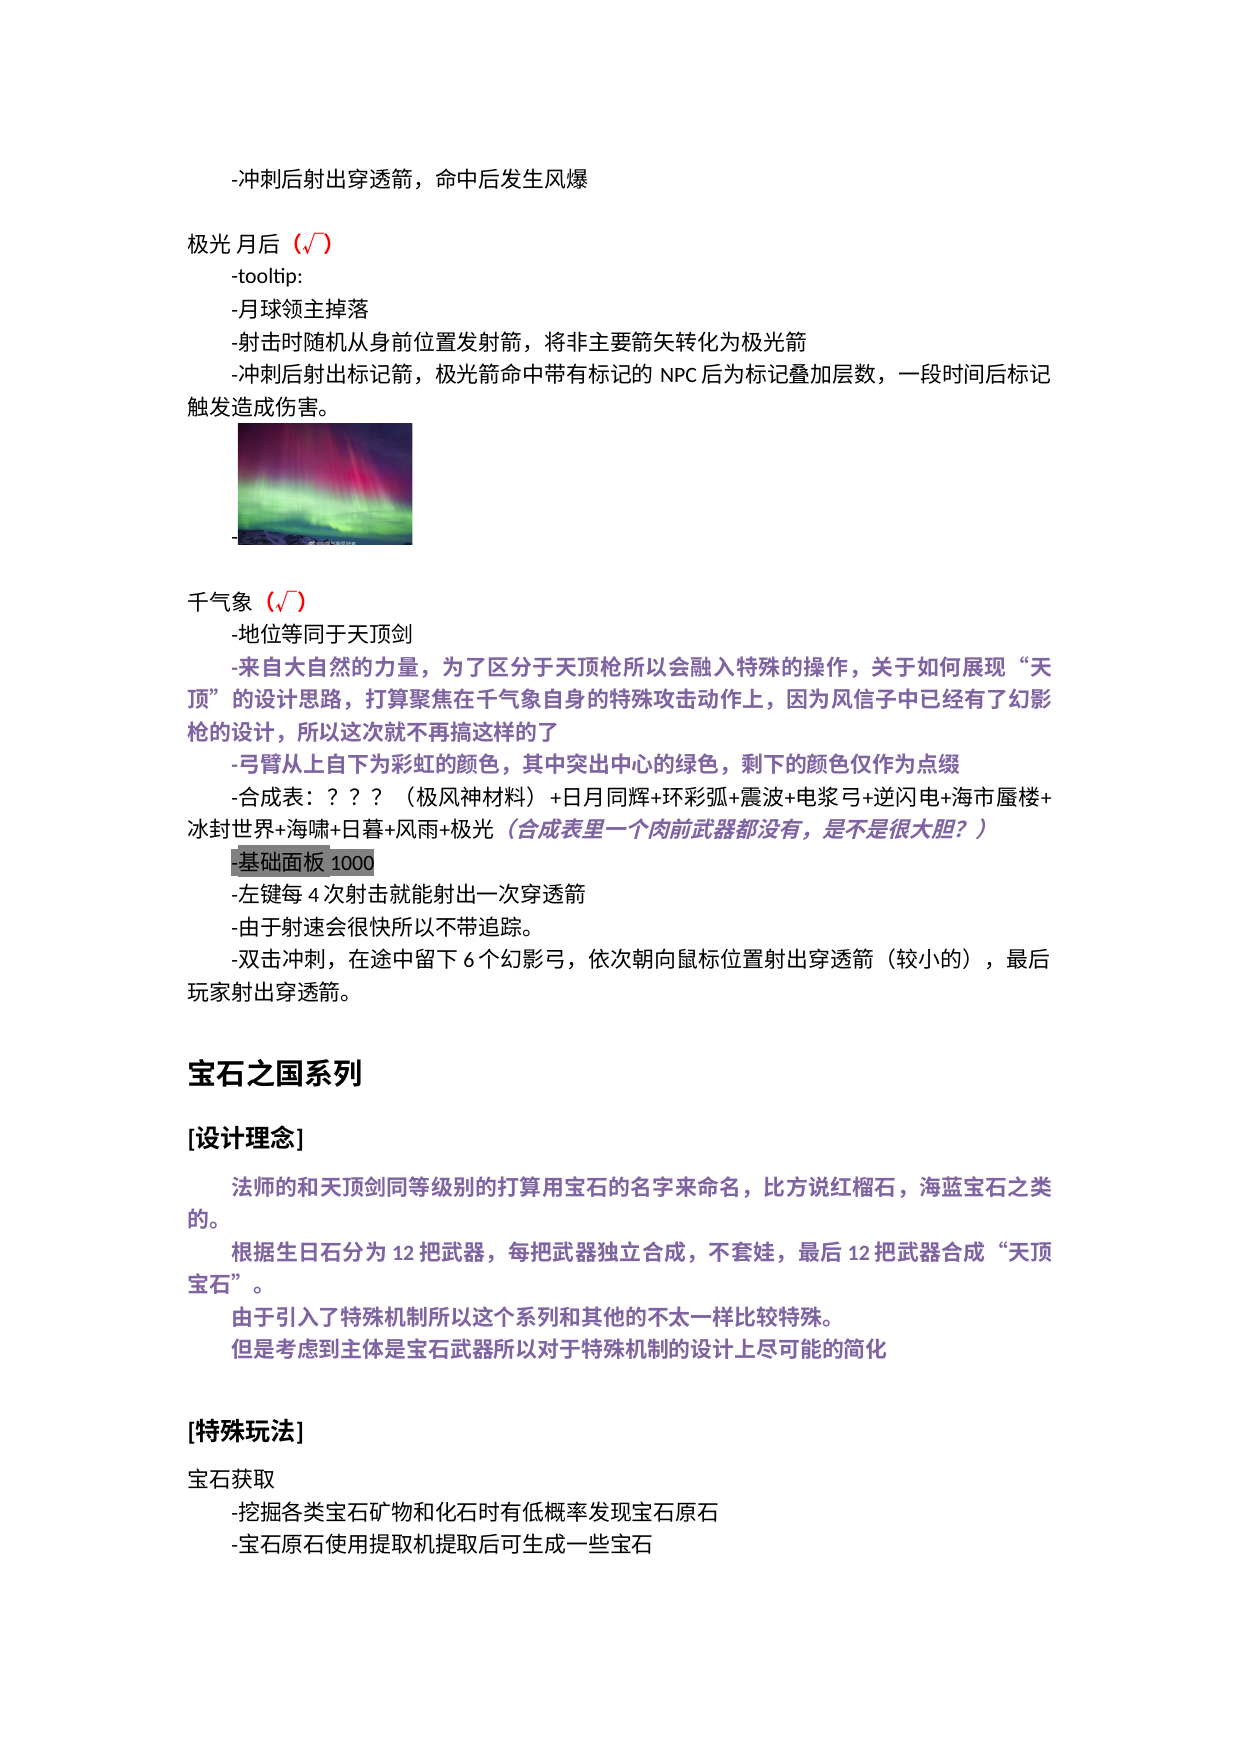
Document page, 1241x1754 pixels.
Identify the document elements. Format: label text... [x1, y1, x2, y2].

text -tooltip: [187, 259, 1053, 292]
text -冲刺后射出穿透箭，命中后发生风爆 [187, 162, 1053, 194]
text -地位等同于天顶剑 [187, 617, 1053, 649]
text -来自大自然的力量，为了区分于天顶枪所以会融入特殊的操作，关于如何展现“天顶”的设计思路，打算聚焦在千气象自身的特殊攻击动作上，因为风信子中已经有了幻影枪的设计，所以这次就不再搞这样的了 [187, 649, 1053, 747]
text 宝石获取 [187, 1462, 1053, 1494]
text 法师的和天顶剑同等级别的打算用宝石的名字来命名，比方说红榴石，海蓝宝石之类的。 [187, 1169, 1053, 1234]
text 宝石之国系列 [187, 1039, 1053, 1104]
text -月球领主掉落 [187, 292, 1053, 324]
text -双击冲刺，在途中留下6个幻影弓，依次朝向鼠标位置射出穿透箭（较小的），最后玩家射出穿透箭。 [187, 942, 1053, 1007]
text -由于射速会很快所以不带追踪。 [187, 909, 1053, 942]
text -合成表：？？？（极风神材料）+日月同辉+环彩弧+震波+电浆弓+逆闪电+海市蜃楼+冰封世界+海啸+日暮+风雨+极光（合成表里一个肉前武器都没有，是不是很大胆？） [187, 779, 1053, 844]
text -挖掘各类宝石矿物和化石时有低概率发现宝石原石 [187, 1494, 1053, 1527]
text -射击时随机从身前位置发射箭，将非主要箭矢转化为极光箭 [187, 324, 1053, 357]
text 极光 月后（√） [187, 227, 1053, 259]
text -宝石原石使用提取机提取后可生成一些宝石 [187, 1527, 1053, 1559]
text 根据生日石分为12把武器，每把武器独立合成，不套娃，最后12把武器合成“天顶宝石”。 [187, 1234, 1053, 1299]
text - [187, 422, 1053, 552]
text [特殊玩法] [187, 1397, 1053, 1462]
text -冲刺后射出标记箭，极光箭命中带有标记的NPC后为标记叠加层数，一段时间后标记触发造成伤害。 [187, 357, 1053, 422]
text 千气象（√） [187, 584, 1053, 617]
picture [237, 423, 413, 545]
text 由于引入了特殊机制所以这个系列和其他的不太一样比较特殊。 [187, 1299, 1053, 1332]
text 但是考虑到主体是宝石武器所以对于特殊机制的设计上尽可能的简化 [187, 1332, 1053, 1364]
text -基础面板1000 [187, 844, 1053, 877]
text -弓臂从上自下为彩虹的颜色，其中突出中心的绿色，剩下的颜色仅作为点缀 [187, 747, 1053, 779]
text [设计理念] [187, 1104, 1053, 1169]
text -左键每4次射击就能射出一次穿透箭 [187, 877, 1053, 909]
